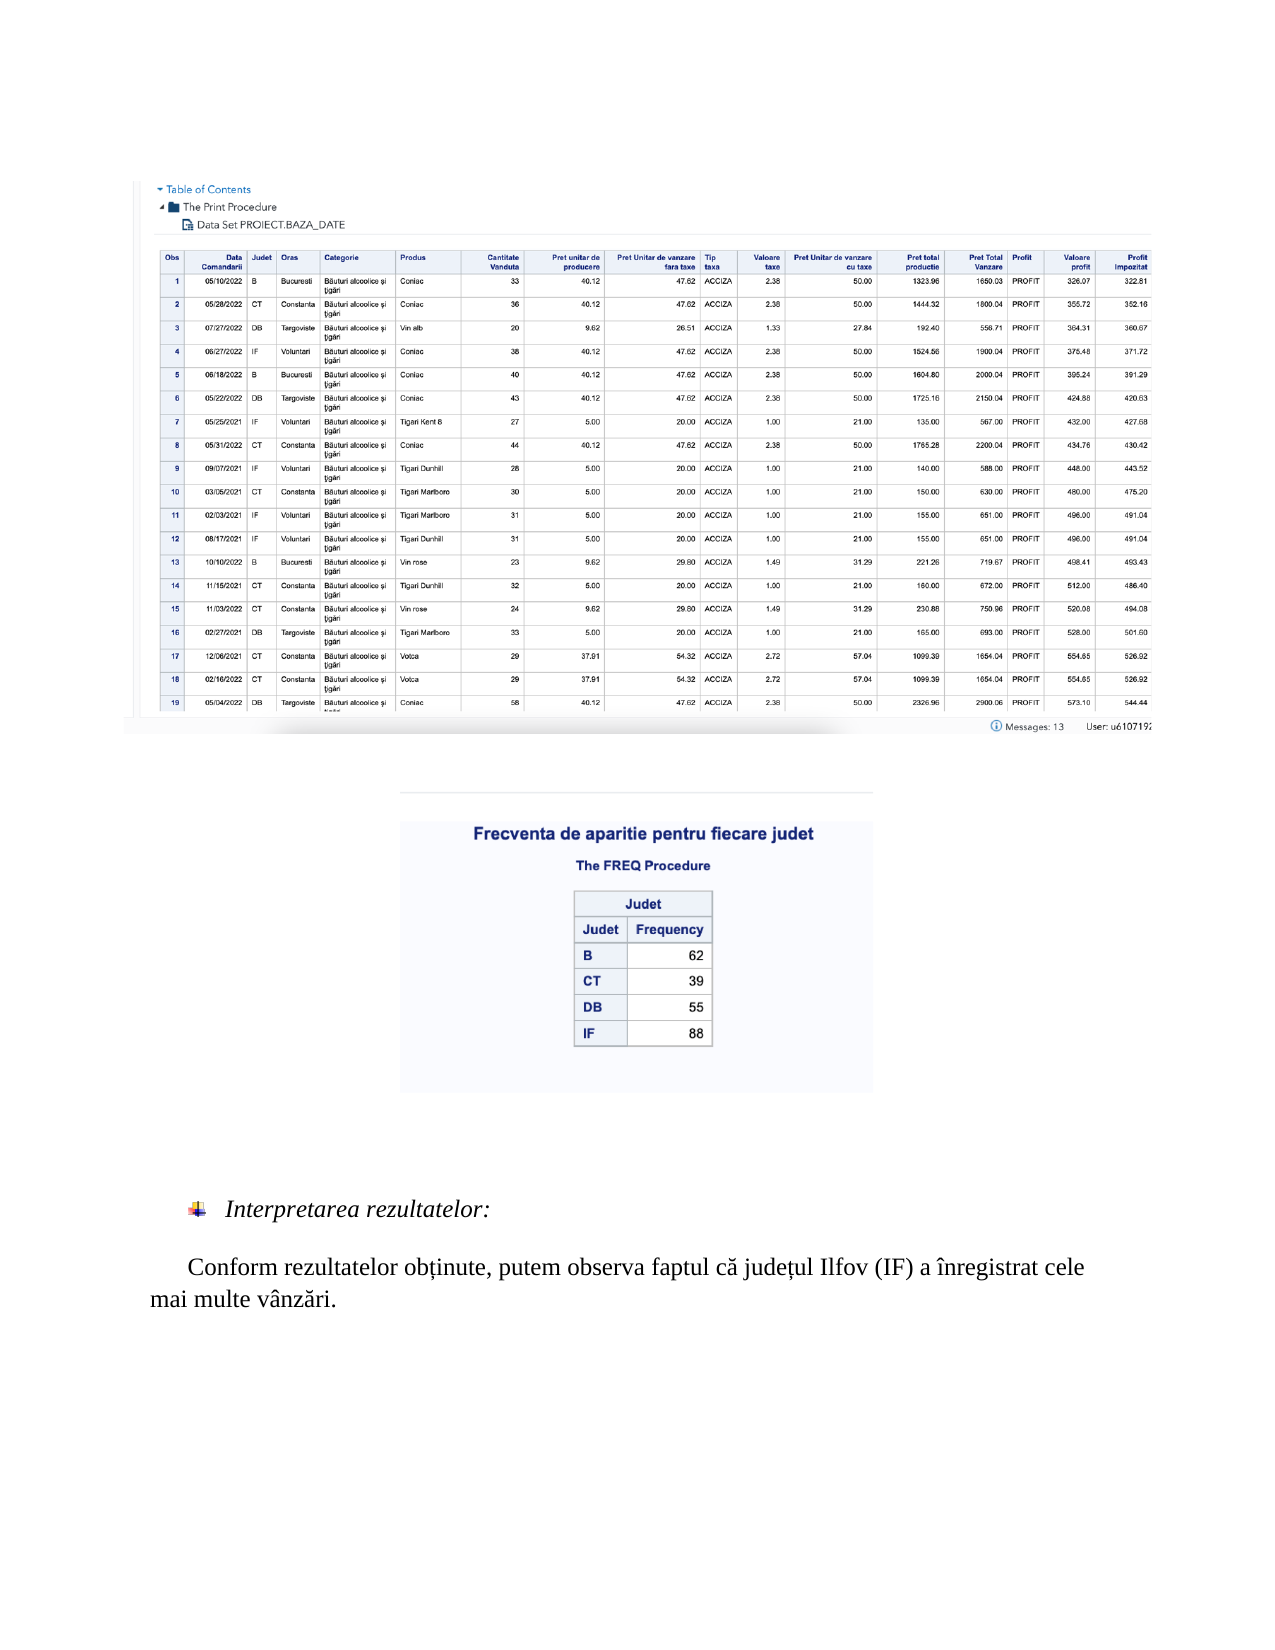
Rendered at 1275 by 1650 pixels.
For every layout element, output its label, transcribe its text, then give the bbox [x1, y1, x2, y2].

list Interpretarea rezultatelor: [187, 1194, 1125, 1222]
text Conform rezultatelor obținute, putem observa faptul că județul Ilfov (IF) a înregistrat cele mai multe vânzări. [150, 1252, 1125, 1313]
picture [123, 181, 1152, 734]
picture [400, 759, 874, 1139]
